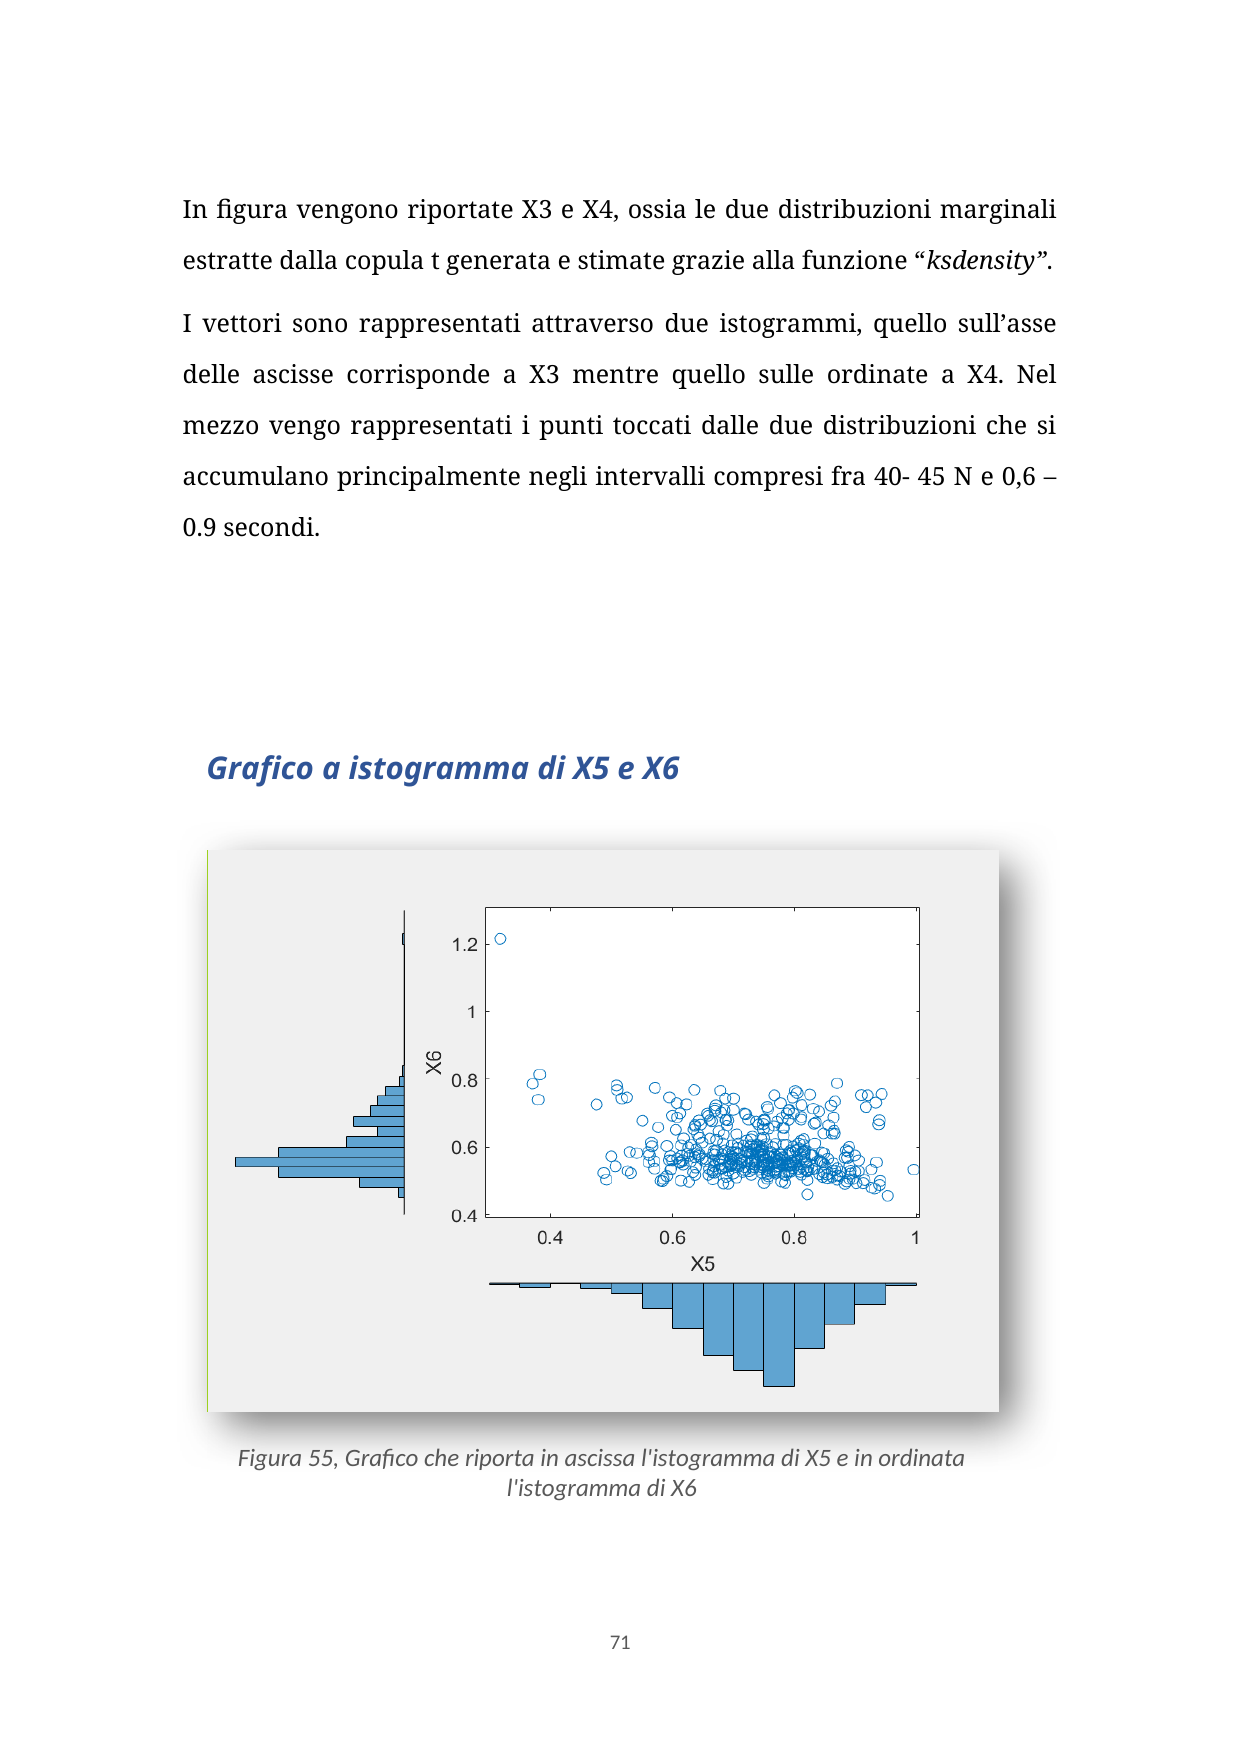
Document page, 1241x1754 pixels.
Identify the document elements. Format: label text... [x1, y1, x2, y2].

text In figura vengono riportate X3 e X4, ossia le due distribuzioni marginali estratte dalla copula t generata e stimate grazie alla funzione “ksdensity”. [182, 191, 1058, 276]
subtitle Grafico a istogramma di X5 e X6 [206, 746, 1058, 788]
picture [207, 850, 999, 1412]
text I vettori sono rappresentati attraverso due istogrammi, quello sull’asse delle ascisse corrisponde a X3 mentre quello sulle ordinate a X4. Nel mezzo vengo rappresentati i punti toccati dalle due distribuzioni che si accumulano principalmente negli intervalli compresi fra 40- 45 N e 0,6 – 0.9 secondi. [182, 306, 1058, 544]
